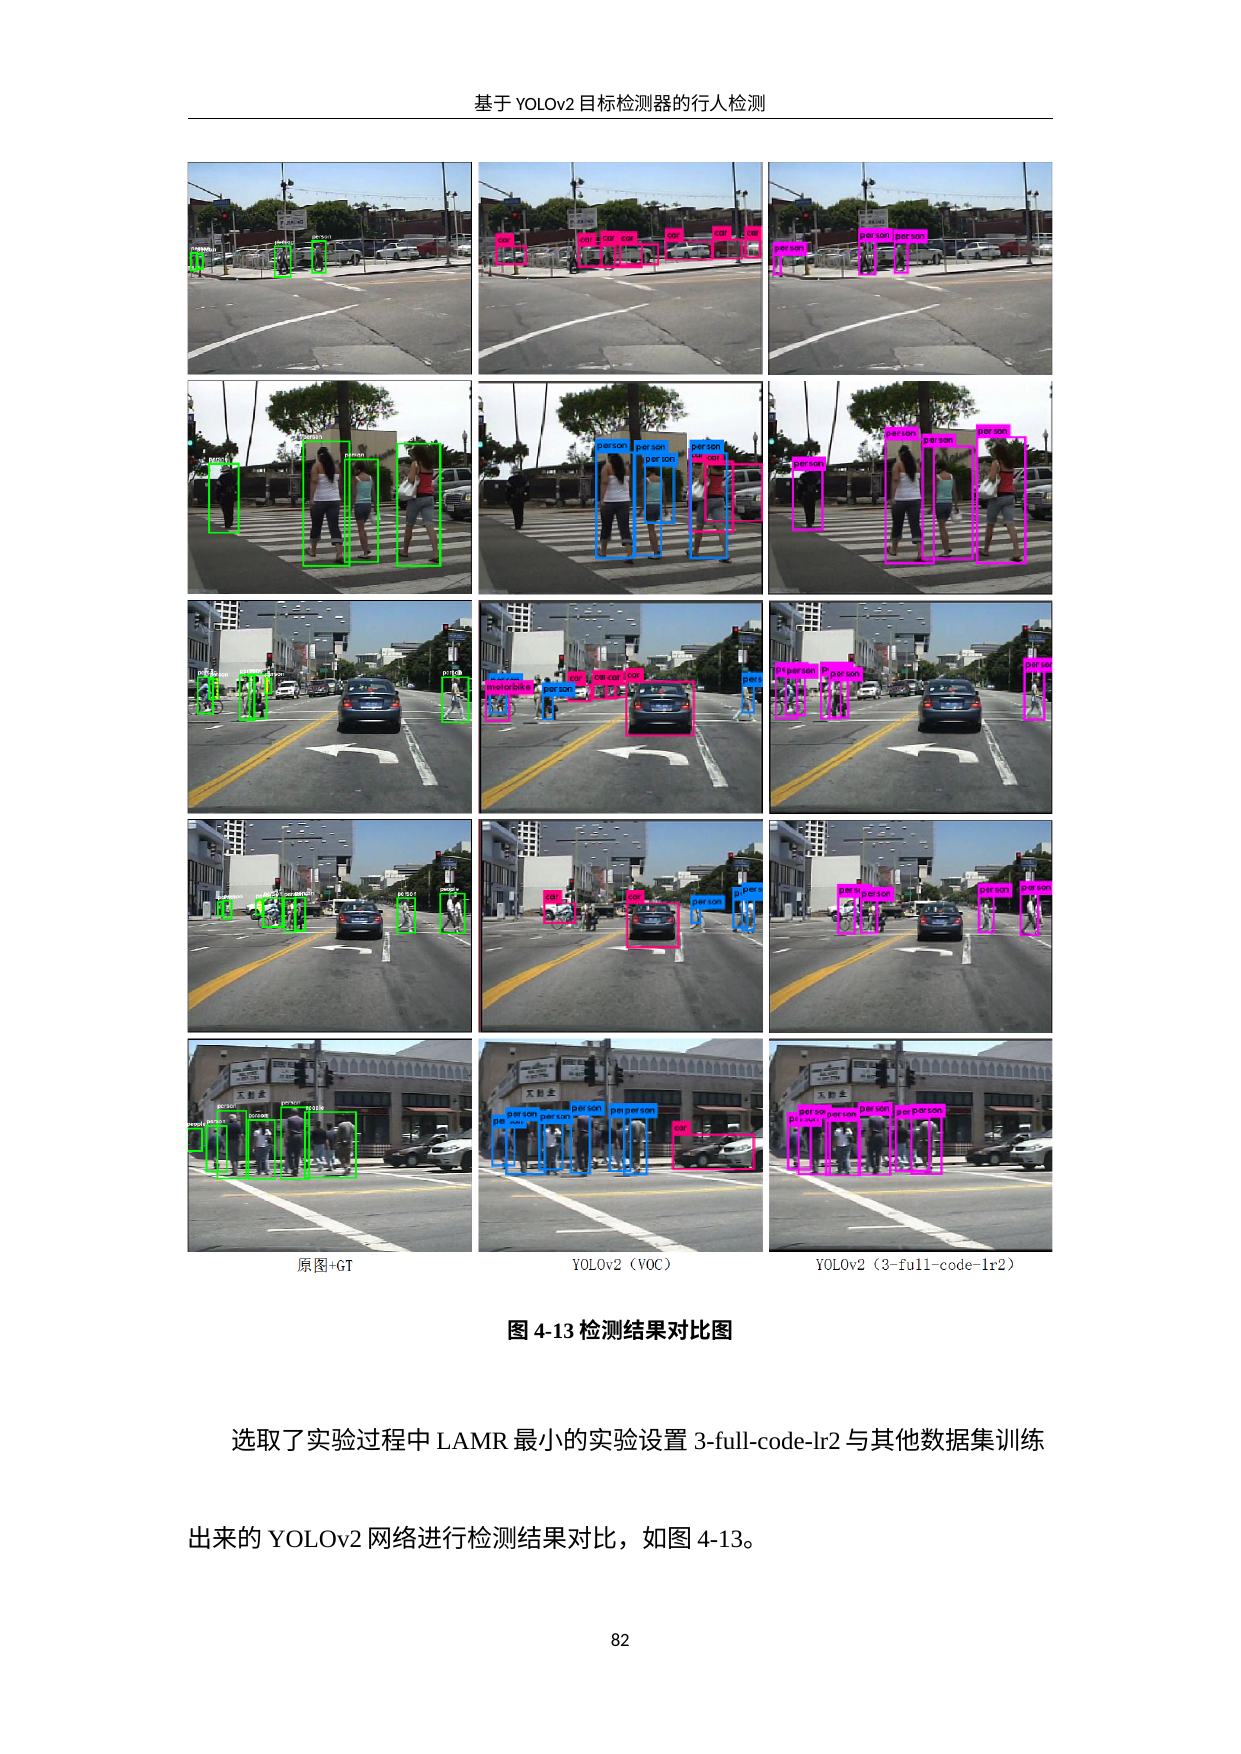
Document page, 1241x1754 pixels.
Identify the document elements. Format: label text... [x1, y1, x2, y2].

picture [187, 162, 1053, 1276]
text 图4-13 检测结果对比图 [187, 1313, 1053, 1345]
text 选取了实验过程中LAMR最小的实验设置3-full-code-lr2与其他数据集训练出来的YOLOv2网络进行检测结果对比，如图4-13。 [187, 1406, 1053, 1569]
